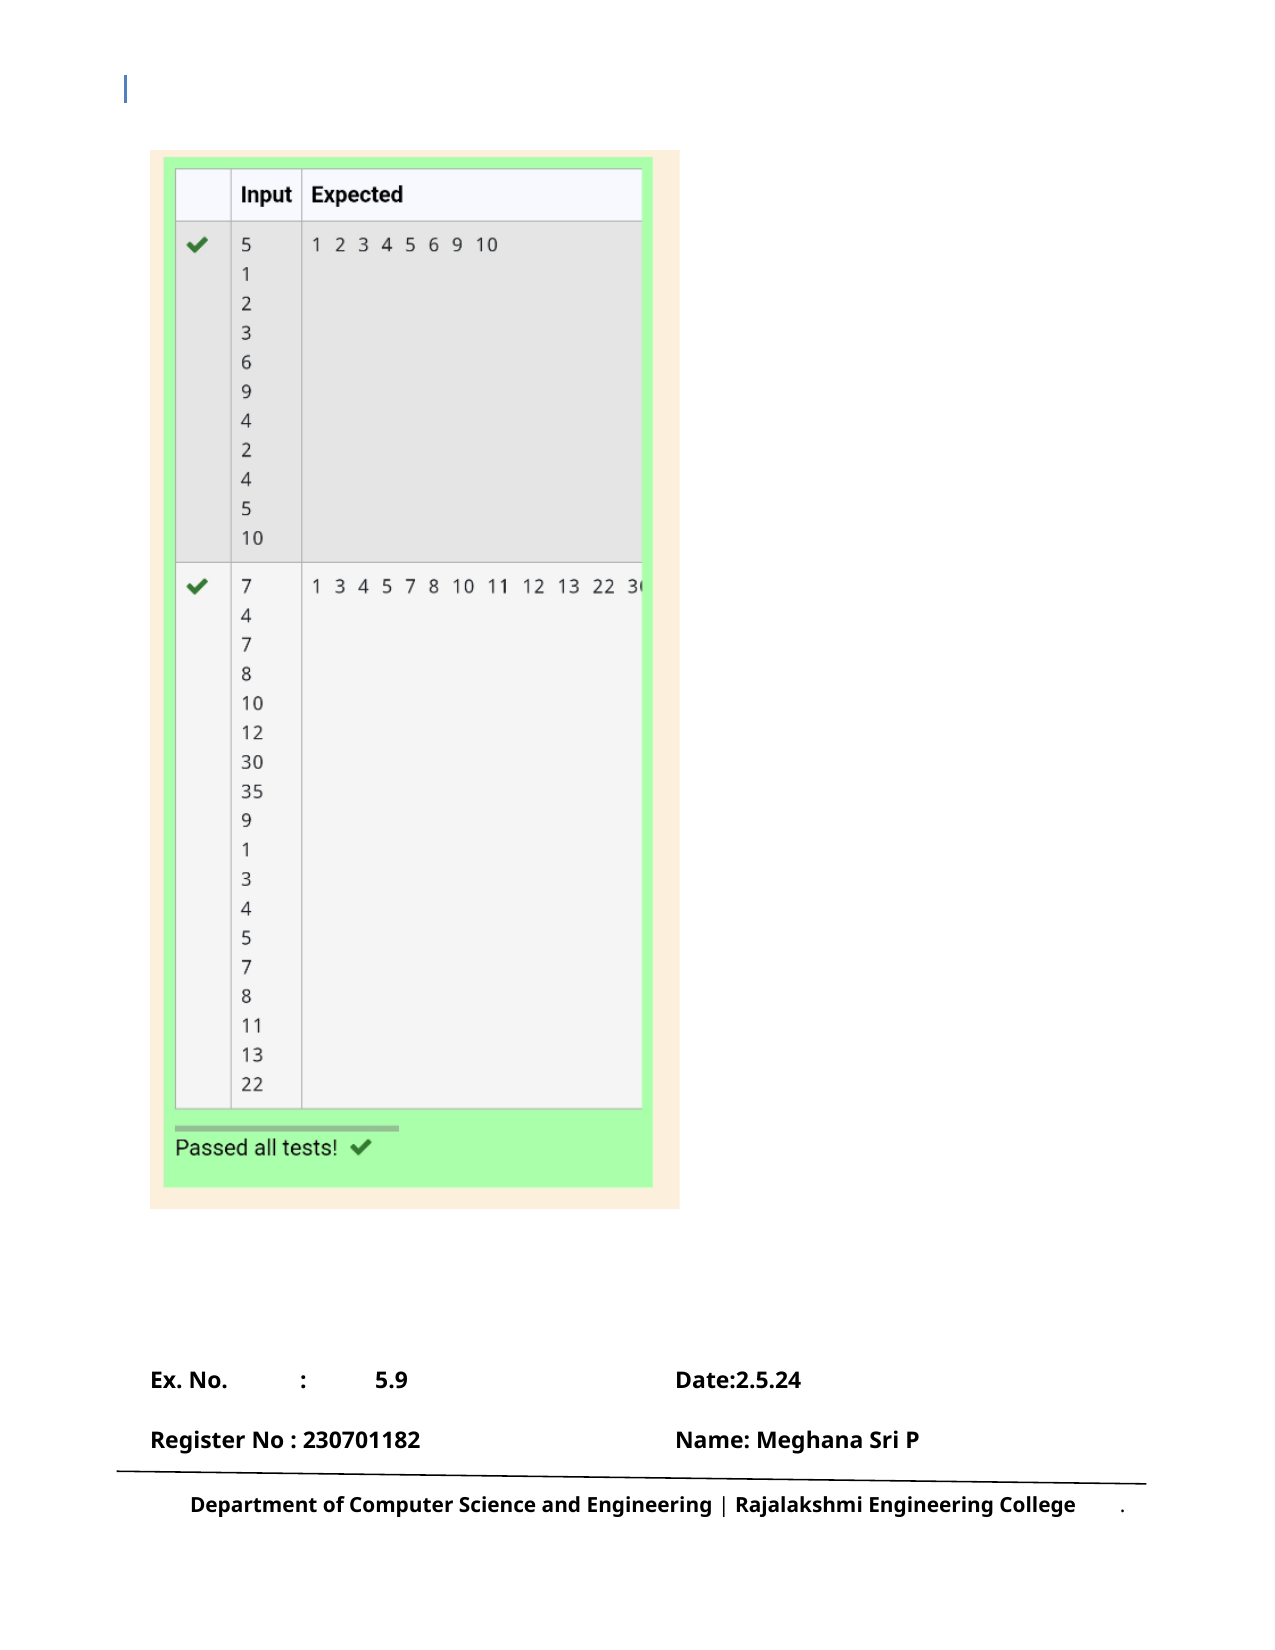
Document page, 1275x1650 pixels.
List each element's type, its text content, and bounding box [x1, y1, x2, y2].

picture [150, 150, 680, 1209]
text Register No : 230701182 Name: Meghana Sri P [150, 1424, 1125, 1456]
text Ex. No. : 5.9 Date:2.5.24 [150, 1364, 1125, 1395]
